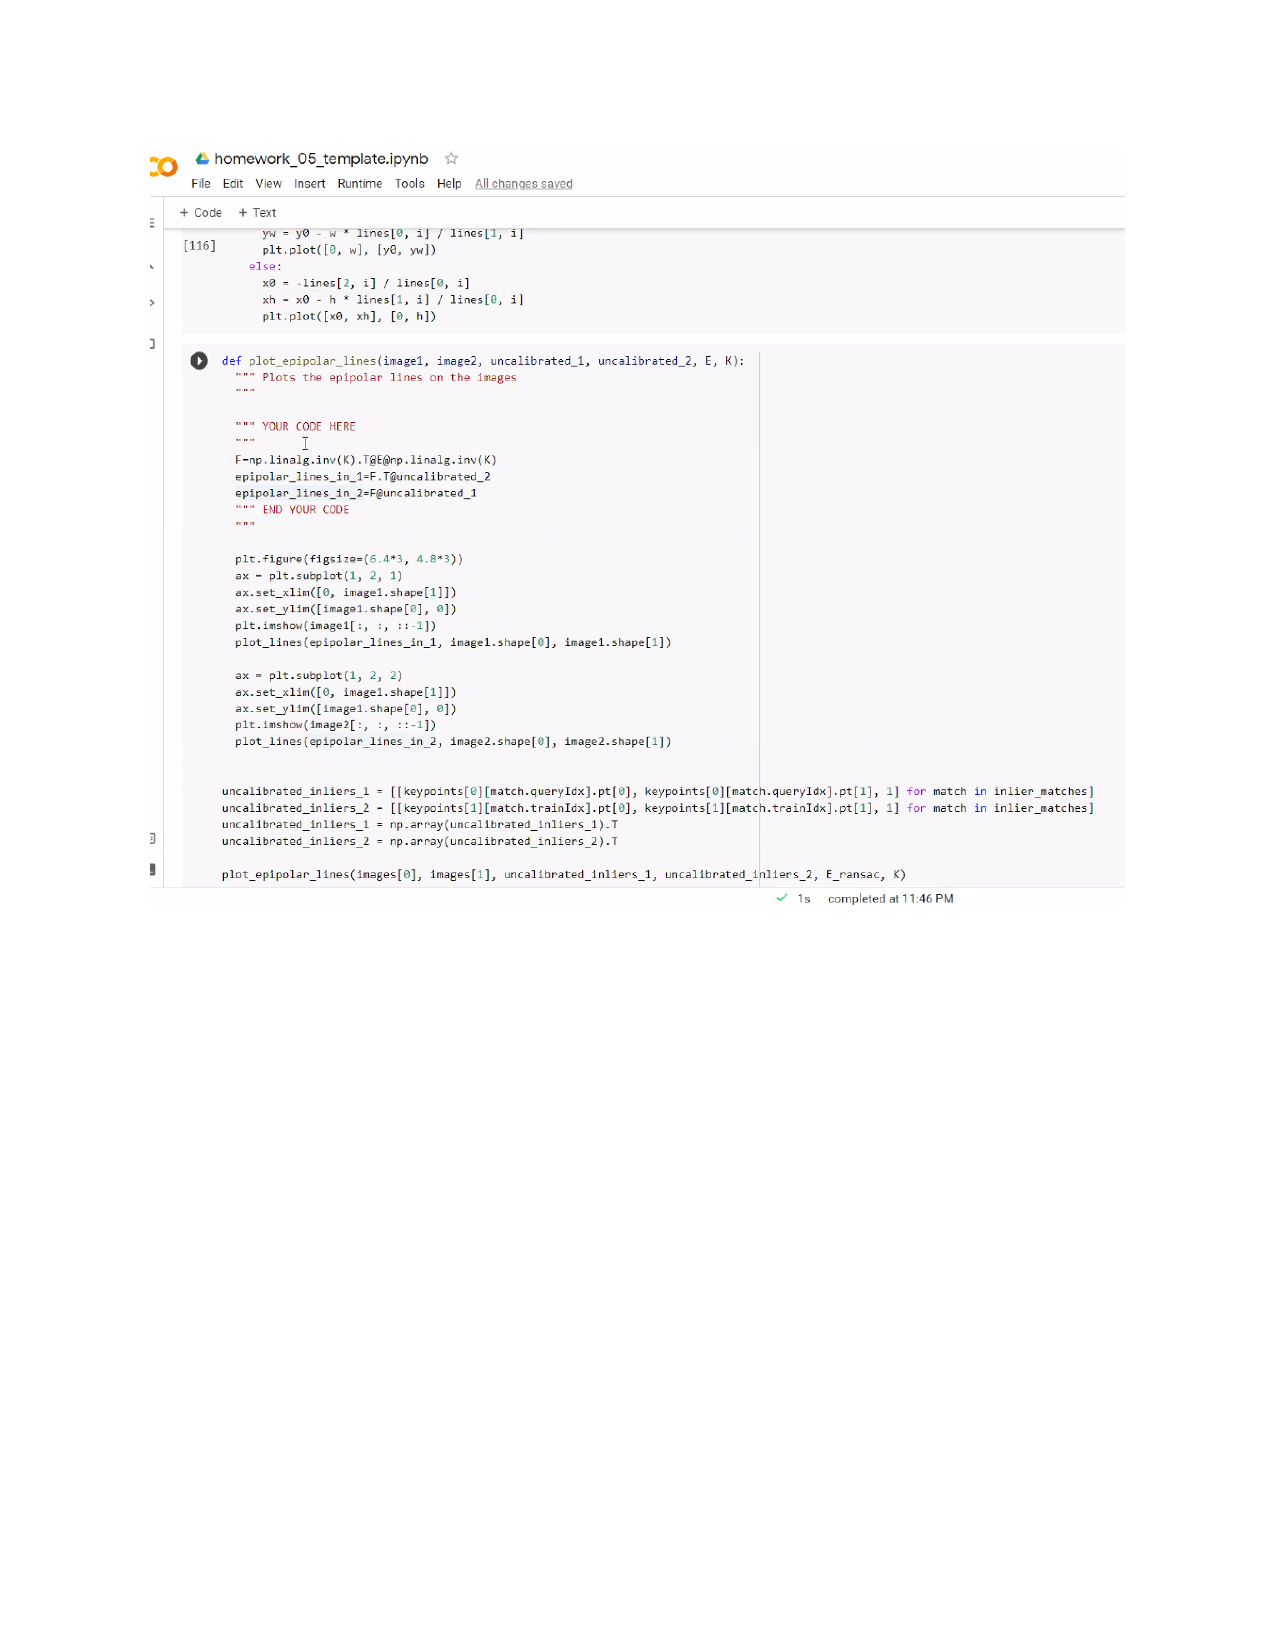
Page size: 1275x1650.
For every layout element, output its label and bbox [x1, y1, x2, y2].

picture [150, 150, 1125, 908]
